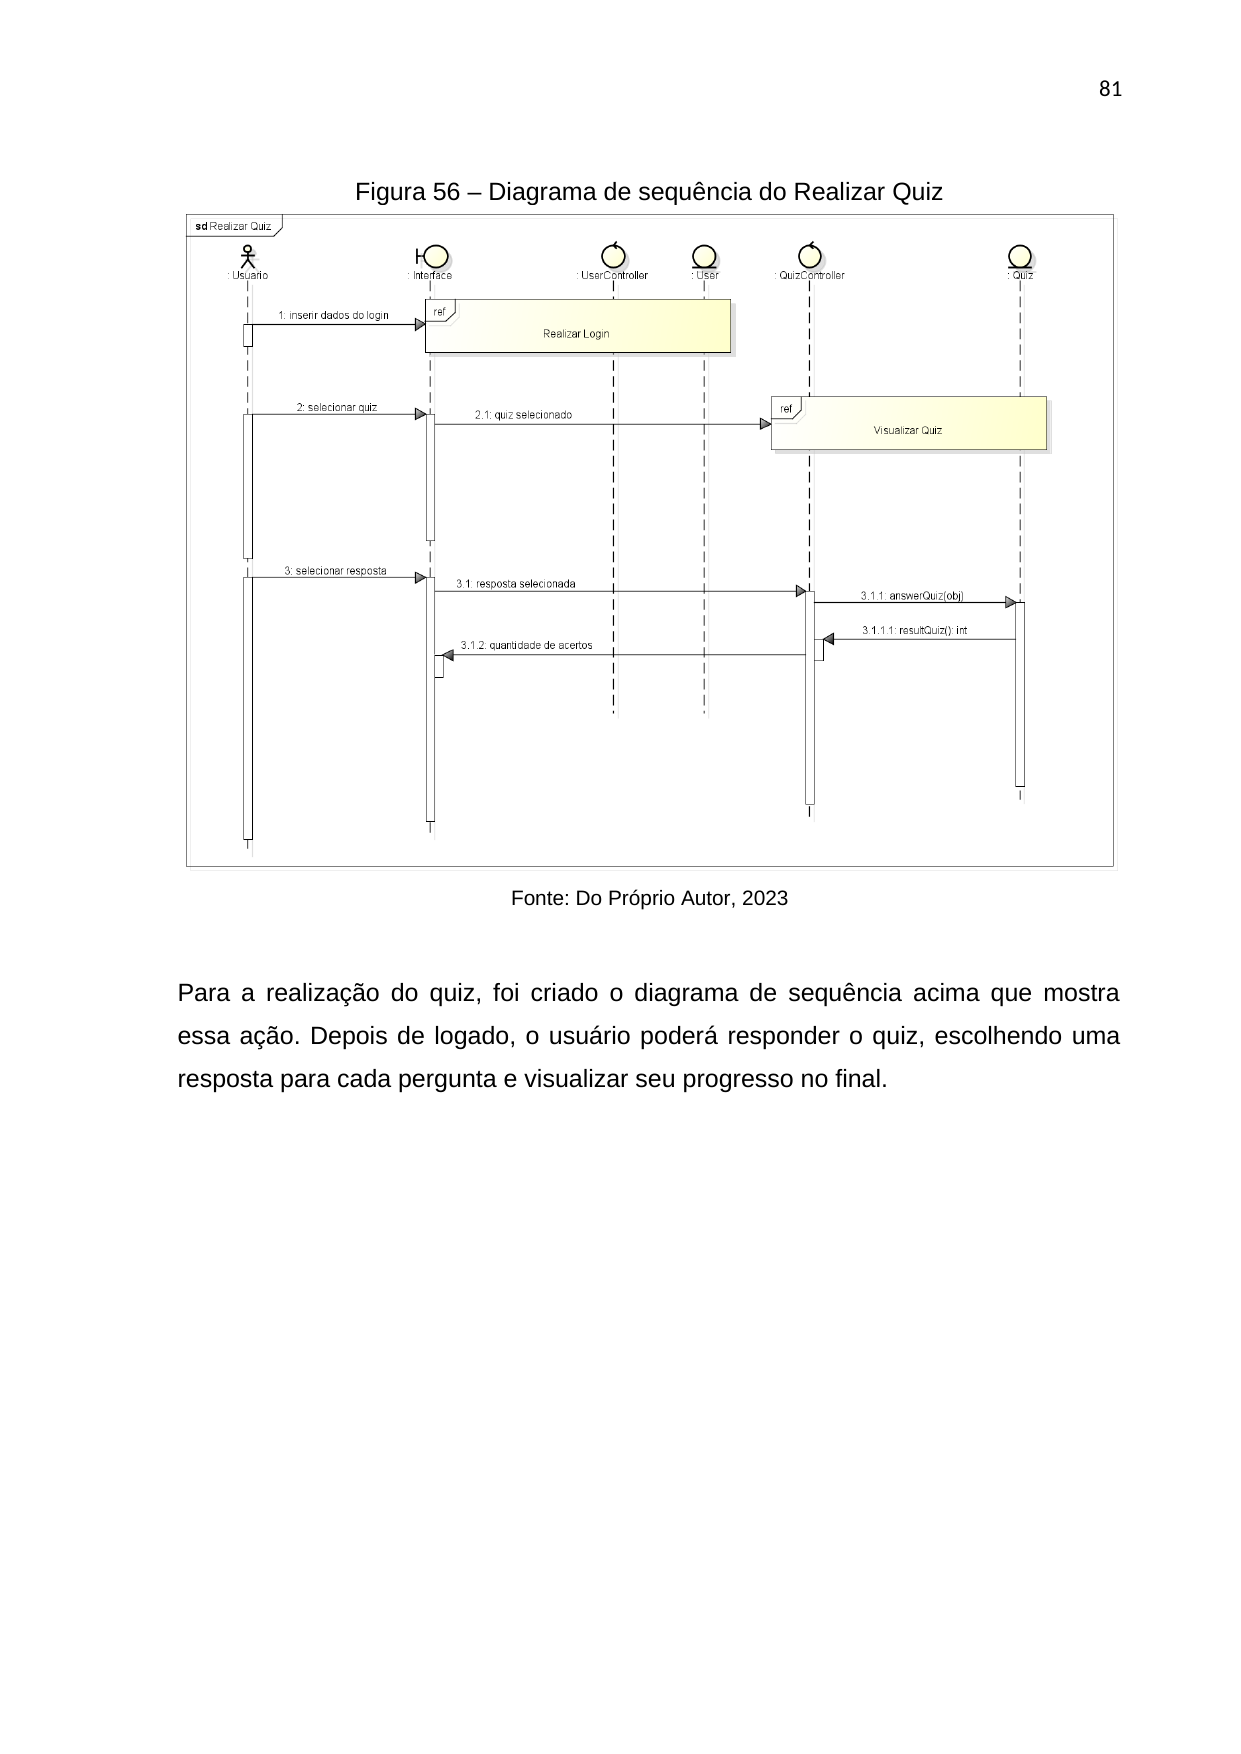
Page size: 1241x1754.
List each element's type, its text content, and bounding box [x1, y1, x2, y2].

text Para a realização do quiz, foi criado o diagrama de sequência acima que mostra essa ação. Depois de logado, o usuário poderá responder o quiz, escolhendo uma resposta para cada pergunta e visualizar seu progresso no final. [177, 978, 1122, 1093]
text Figura 56 – Diagrama de sequência do Realizar Quiz [177, 177, 1122, 206]
text Fonte: Do Próprio Autor, 2023 [177, 886, 1122, 910]
picture [177, 205, 1121, 874]
